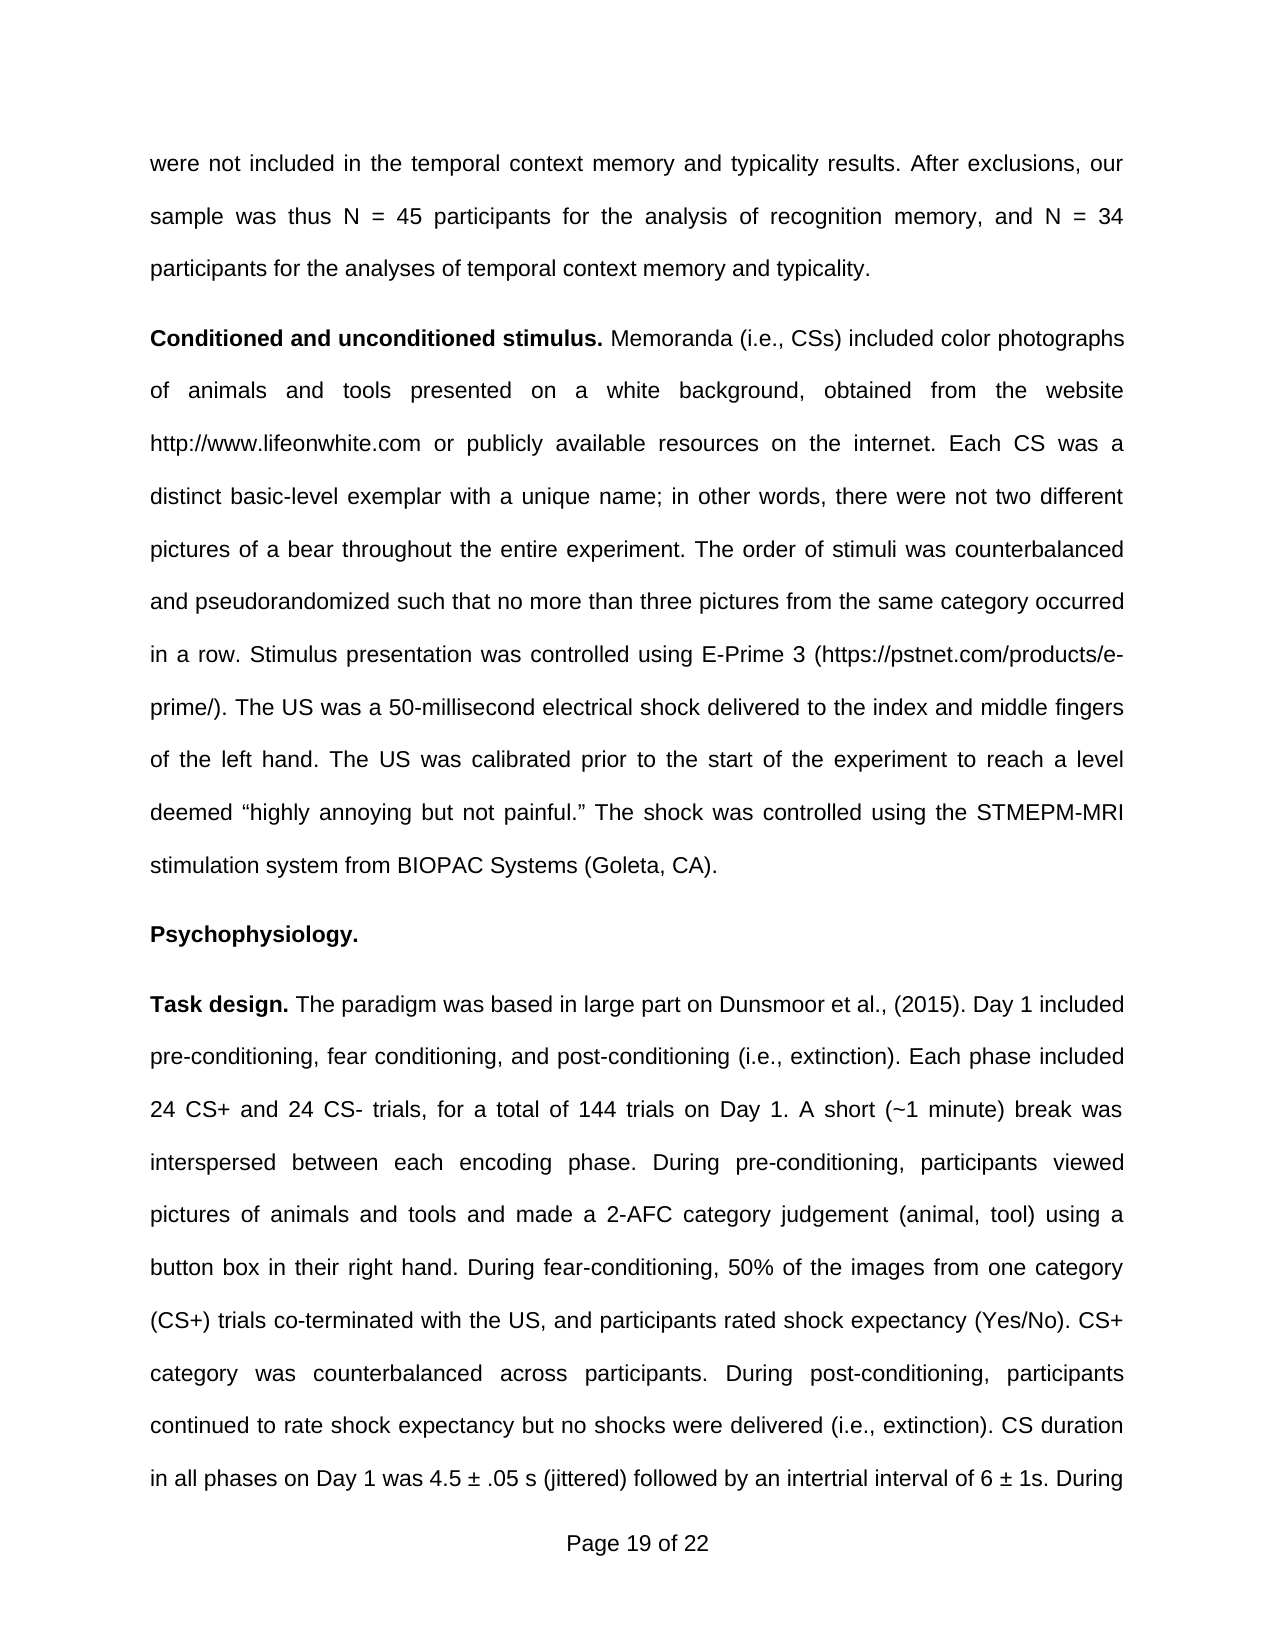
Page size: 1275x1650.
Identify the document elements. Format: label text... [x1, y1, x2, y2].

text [150, 991, 1125, 1491]
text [150, 150, 1125, 282]
text Conditioned and unconditioned stimulus. Memoranda (i.e., CSs) included color photographs of animals and tools presented on a white background, obtained from the website http://www.lifeonwhite.com or publicly available resources on the internet. Each CS was a distinct basic-level exemplar with a unique name; in other words, there were not two different pictures of a bear throughout the entire experiment. The order of stimuli was counterbalanced and pseudorandomized such that no more than three pictures from the same category occurred in a row. Stimulus presentation was controlled using E-Prime 3 (https://pstnet.com/products/e-prime/). The US was a 50-millisecond electrical shock delivered to the index and middle fingers of the left hand. The US was calibrated prior to the start of the experiment to reach a level deemed “highly annoying but not painful.” The shock was controlled using the STMEPM-MRI stimulation system from BIOPAC Systems (Goleta, CA). [150, 325, 1125, 878]
text Psychophysiology. [150, 921, 1125, 948]
